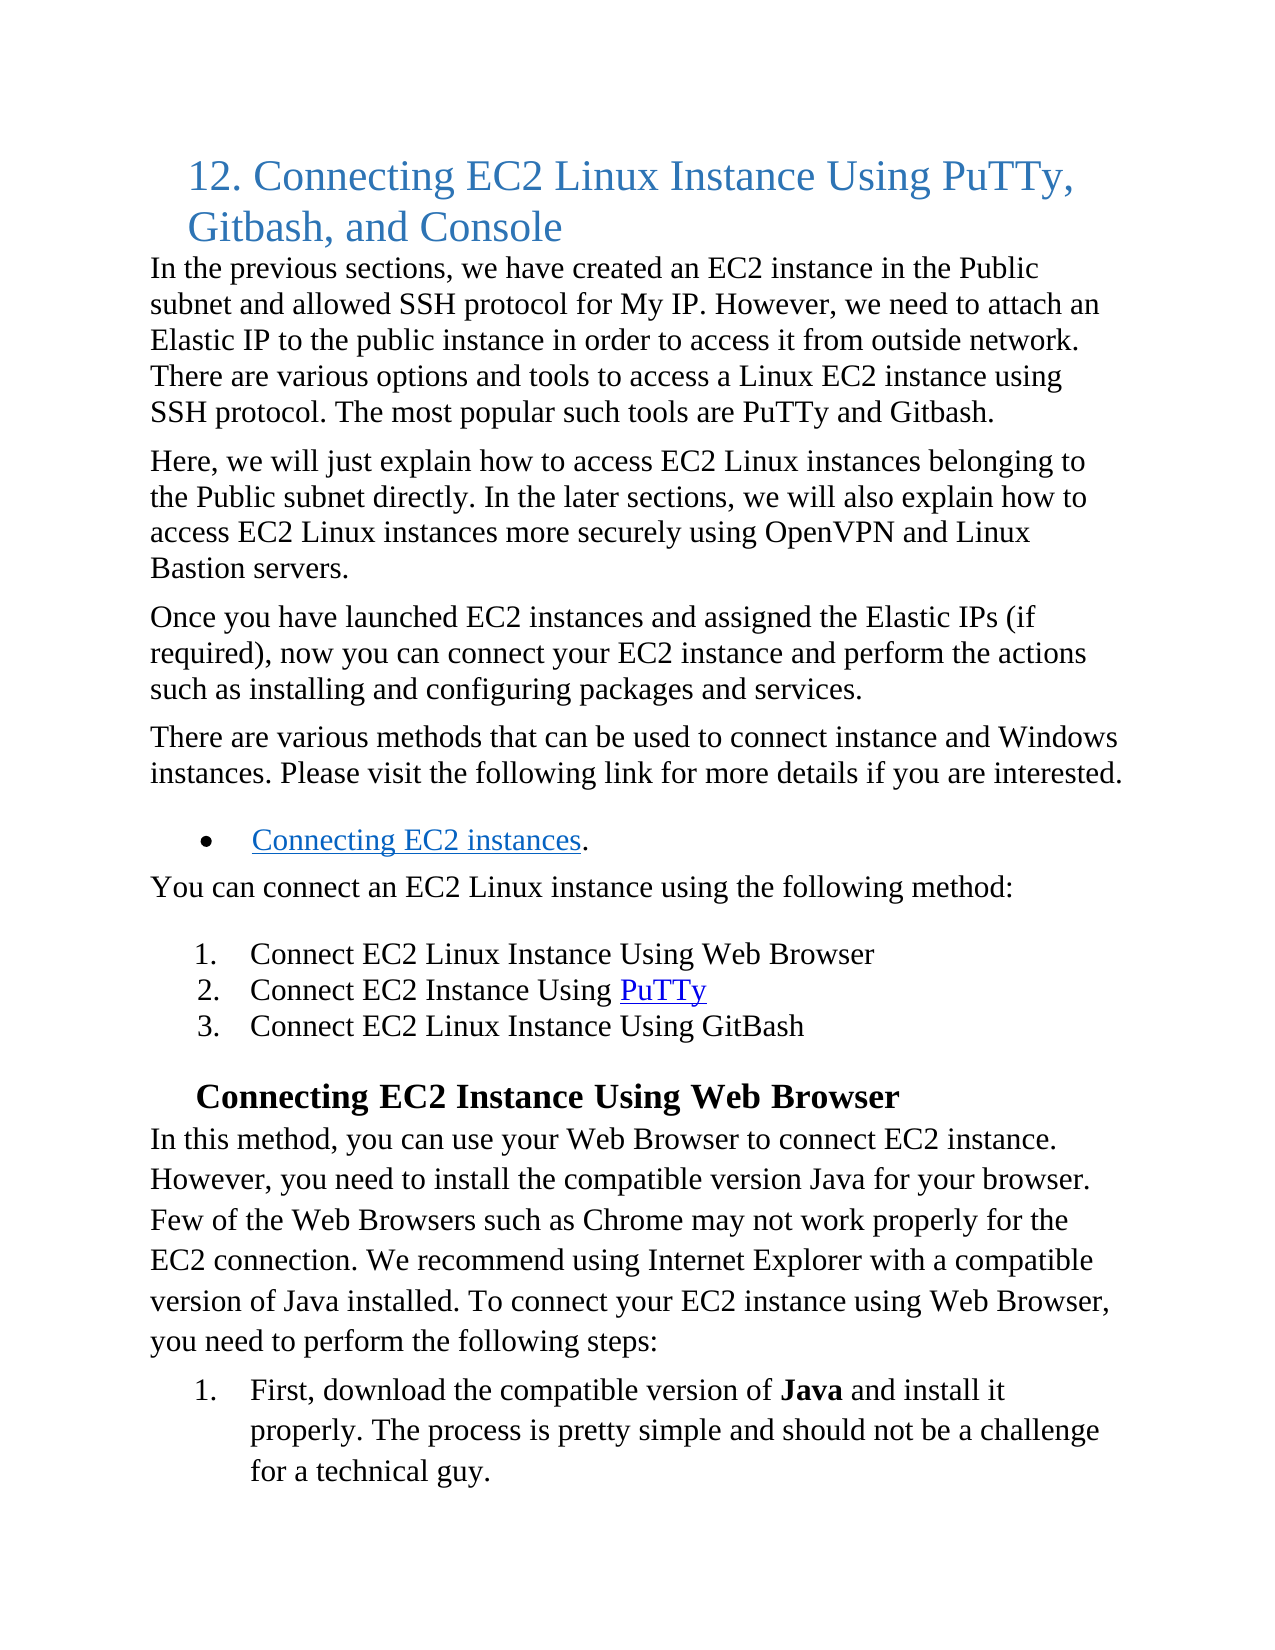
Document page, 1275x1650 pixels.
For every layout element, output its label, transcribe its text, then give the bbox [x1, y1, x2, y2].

text 3. Connect EC2 Linux Instance Using GitBash [197, 1007, 1135, 1043]
text Connecting EC2 instances. [252, 822, 1135, 857]
text 2. Connect EC2 Instance Using PuTTy [197, 972, 1135, 1007]
text 12. Connecting EC2 Linux Instance Using PuTTy, Gitbash, and Console [187, 150, 1076, 251]
text You can connect an EC2 Linux instance using the following method: [150, 868, 1135, 904]
text There are various methods that can be used to connect instance and Windows instances. Please visit the following link for more details if you are interested. [150, 718, 1129, 790]
text 1. First, download the compatible version of Java and install it properly. The process is pretty simple and should not be a challenge for a technical guy. [194, 1371, 1106, 1488]
text In this method, you can use your Web Browser to connect EC2 instance. However, you need to install the compatible version Java for your browser. Few of the Web Browsers such as Chrome may not work properly for the EC2 connection. We recommend using Internet Explorer with a compatible version of Java installed. To connect your EC2 instance using Web Browser, you need to perform the following steps: [150, 1120, 1116, 1359]
text Once you have launched EC2 instances and assigned the Elastic IPs (if required), now you can connect your EC2 instance and perform the actions such as installing and configuring packages and services. [150, 598, 1092, 706]
text subnet and allowed SSH protocol for My IP. However, we need to attach an Elastic IP to the public instance in order to access it from outside network. There are various options and tools to access a Linux EC2 instance using SSH protocol. The most popular such tools are PuTTy and Gitbash. [150, 286, 1105, 429]
text Connecting EC2 Instance Using Web Browser [195, 1076, 1135, 1116]
text Here, we will just explain how to access EC2 Linux instances belonging to the Public subnet directly. In the later sections, we will also explain how to access EC2 Linux instances more securely using OpenVPN and Linux Bastion servers. [150, 442, 1093, 586]
text In the previous sections, we have created an EC2 instance in the Public [150, 252, 1135, 286]
text 1. Connect EC2 Linux Instance Using Web Browser [194, 936, 1135, 972]
